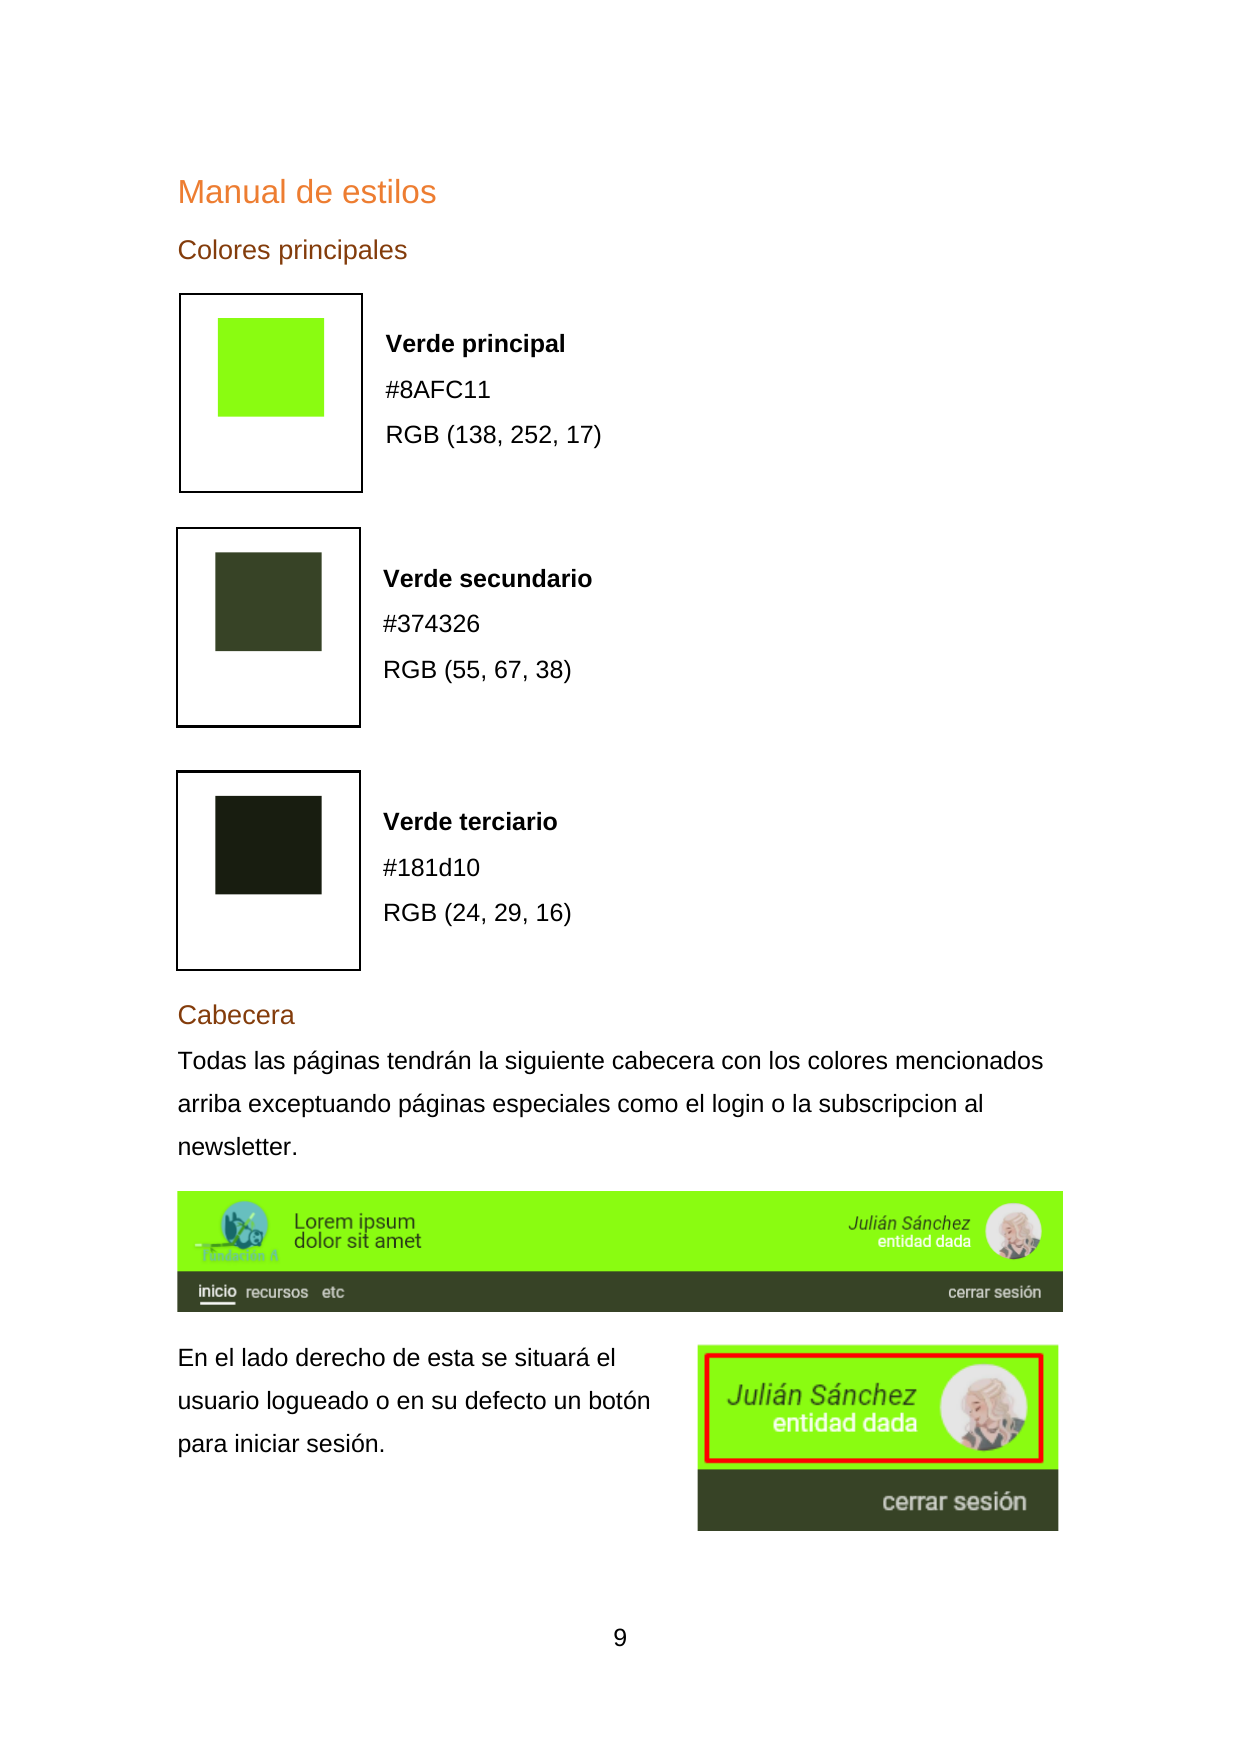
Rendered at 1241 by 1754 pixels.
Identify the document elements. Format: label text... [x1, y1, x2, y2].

subtitle Manual de estilos [177, 173, 1063, 211]
picture [177, 1191, 1063, 1312]
text Todas las páginas tendrán la siguiente cabecera con los colores mencionados arriba exceptuando páginas especiales como el login o la subscripcion al newsletter. [177, 1046, 1063, 1161]
text En el lado derecho de esta se situará el usuario logueado o en su defecto un botón para iniciar sesión. [177, 1343, 1063, 1458]
subtitle Cabecera [177, 999, 1063, 1030]
picture [697, 1344, 1059, 1531]
subtitle Colores principales [177, 234, 1063, 266]
